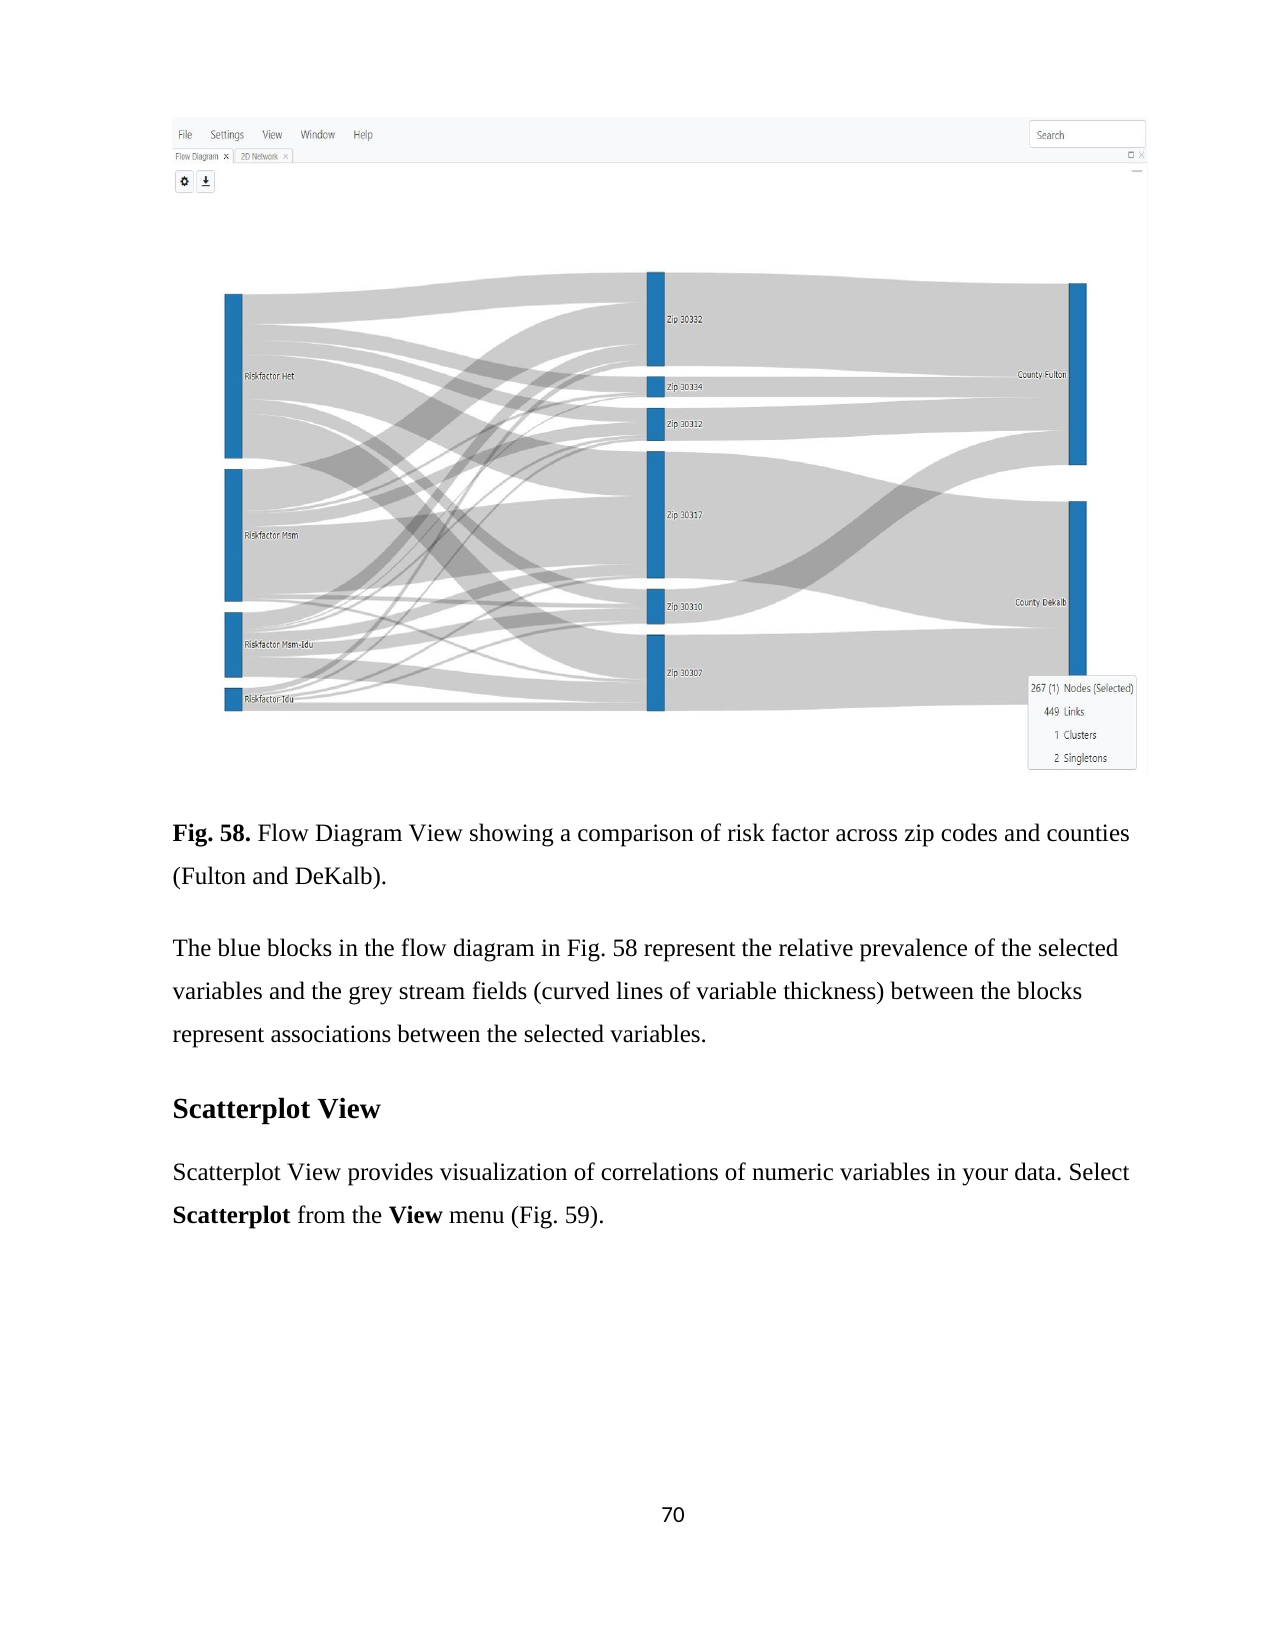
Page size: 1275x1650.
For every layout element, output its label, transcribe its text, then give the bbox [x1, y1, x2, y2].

subtitle Scatterplot View [172, 1092, 1173, 1125]
picture [172, 117, 1148, 774]
text The blue blocks in the flow diagram in Fig. 58 represent the relative prevalence of the selected variables and the grey stream fields (curved lines of variable thickness) between the blocks represent associations between the selected variables. [172, 933, 1173, 1048]
text Scatterplot View provides visualization of correlations of numeric variables in your data. Select Scatterplot from the View menu (Fig. 59). [172, 1157, 1173, 1229]
text Fig. 58. Flow Diagram View showing a comparison of risk factor across zip codes and counties (Fulton and DeKalb). [172, 818, 1173, 889]
